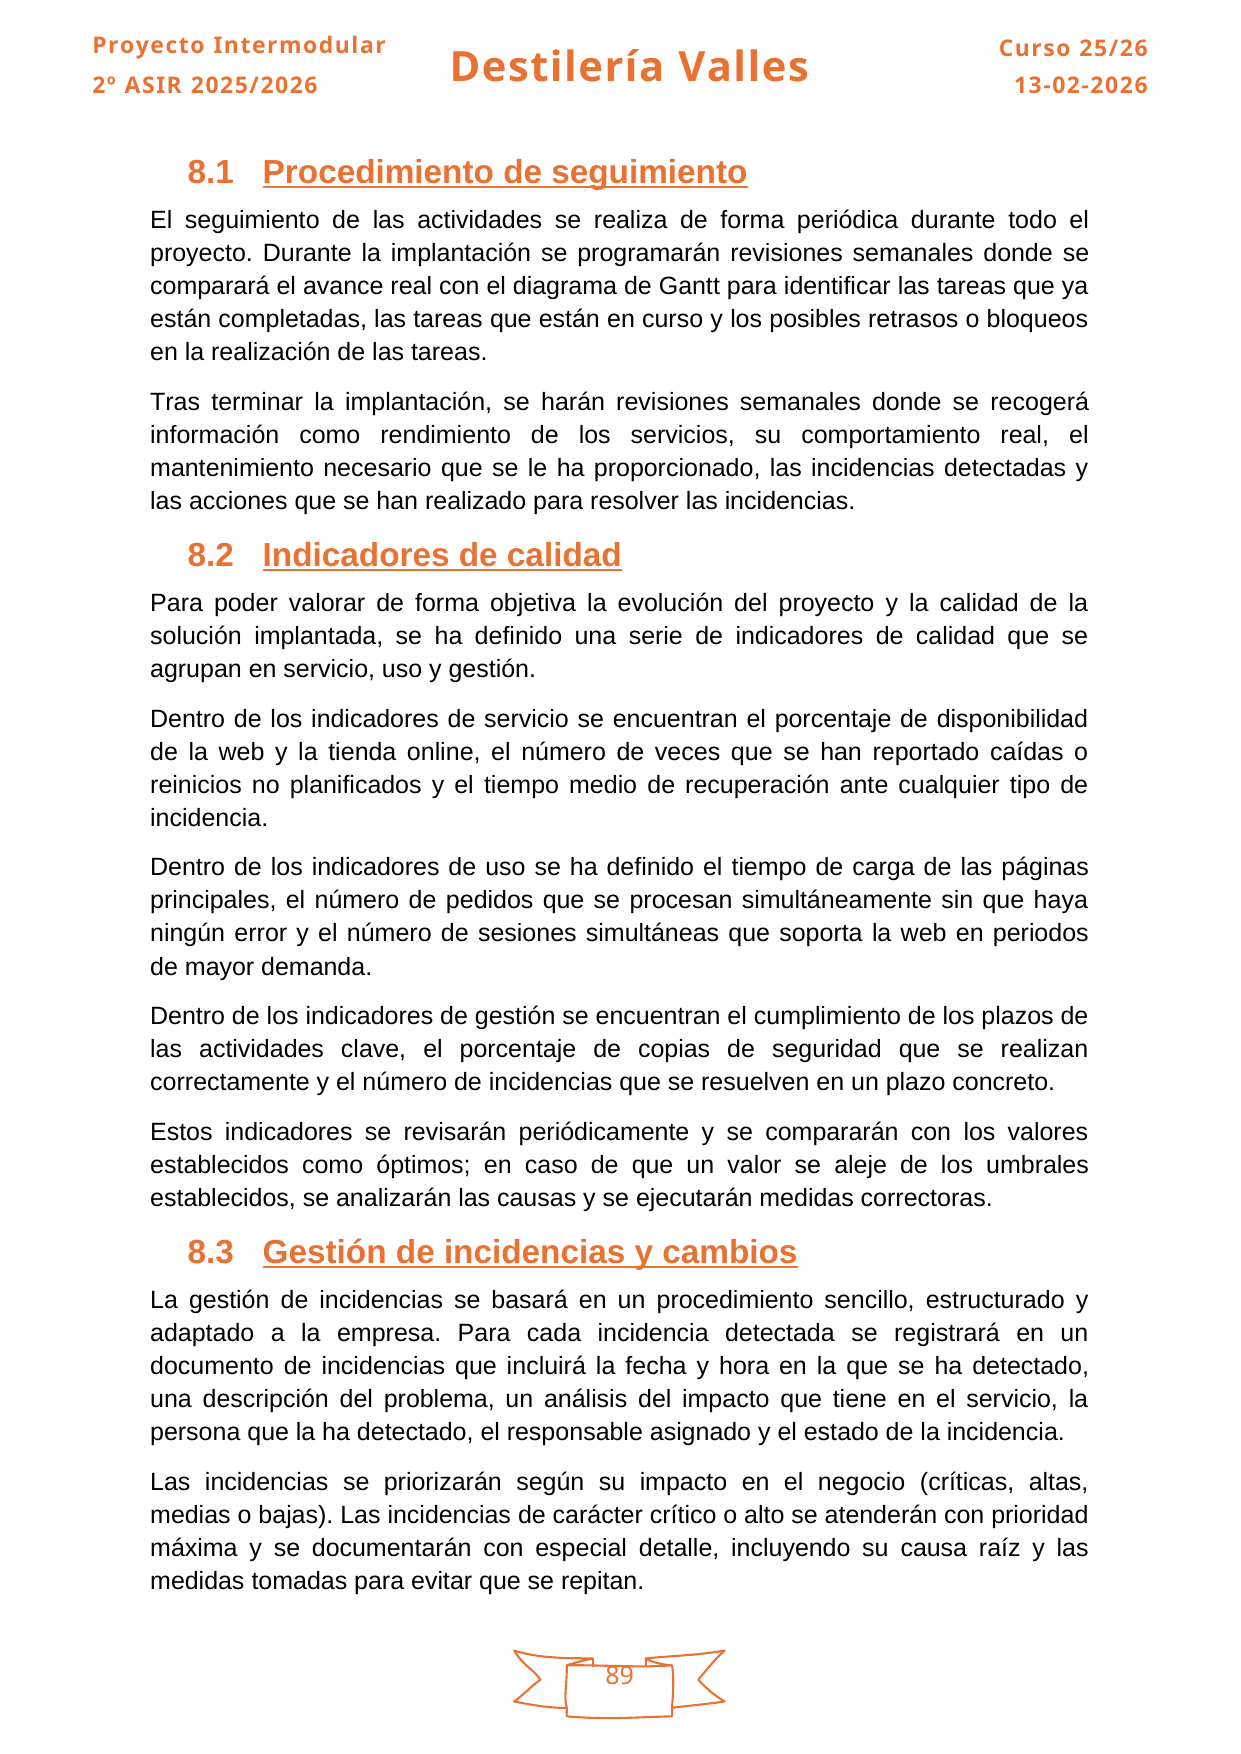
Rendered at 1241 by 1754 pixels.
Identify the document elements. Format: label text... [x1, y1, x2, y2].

text Para poder valorar de forma objetiva la evolución del proyecto y la calidad de la solución implantada, se ha definido una serie de indicadores de calidad que se agrupan en servicio, uso y gestión. [150, 588, 1090, 683]
text Dentro de los indicadores de uso se ha definido el tiempo de carga de las páginas principales, el número de pedidos que se procesan simultáneamente sin que haya ningún error y el número de sesiones simultáneas que soporta la web en periodos de mayor demanda. [150, 852, 1090, 980]
text El seguimiento de las actividades se realiza de forma periódica durante todo el proyecto. Durante la implantación se programarán revisiones semanales donde se comparará el avance real con el diagrama de Gantt para identificar las tareas que ya están completadas, las tareas que están en curso y los posibles retrasos o bloqueos en la realización de las tareas. [150, 205, 1090, 366]
text La gestión de incidencias se basará en un procedimiento sencillo, estructurado y adaptado a la empresa. Para cada incidencia detectada se registrará en un documento de incidencias que incluirá la fecha y hora en la que se ha detectado, una descripción del problema, un análisis del impacto que tiene en el servicio, la persona que la ha detectado, el responsable asignado y el estado de la incidencia. [150, 1285, 1090, 1446]
subtitle Indicadores de calidad [187, 535, 1090, 574]
text Dentro de los indicadores de servicio se encuentran el porcentaje de disponibilidad de la web y la tienda online, el número de veces que se han reportado caídas o reinicios no planificados y el tiempo medio de recuperación ante cualquier tipo de incidencia. [150, 704, 1090, 831]
text Tras terminar la implantación, se harán revisiones semanales donde se recogerá información como rendimiento de los servicios, su comportamiento real, el mantenimiento necesario que se le ha proporcionado, las incidencias detectadas y las acciones que se han realizado para resolver las incidencias. [150, 387, 1090, 514]
text Estos indicadores se revisarán periódicamente y se compararán con los valores establecidos como óptimos; en caso de que un valor se aleje de los umbrales establecidos, se analizarán las causas y se ejecutarán medidas correctoras. [150, 1117, 1090, 1212]
subtitle Gestión de incidencias y cambios [187, 1233, 1090, 1271]
text Las incidencias se priorizarán según su impacto en el negocio (críticas, altas, medias o bajas). Las incidencias de carácter crítico o alto se atenderán con prioridad máxima y se documentarán con especial detalle, incluyendo su causa raíz y las medidas tomadas para evitar que se repitan. [150, 1467, 1090, 1595]
text Dentro de los indicadores de gestión se encuentran el cumplimiento de los plazos de las actividades clave, el porcentaje de copias de seguridad que se realizan correctamente y el número de incidencias que se resuelven en un plazo concreto. [150, 1001, 1090, 1096]
subtitle Procedimiento de seguimiento [187, 152, 1090, 191]
